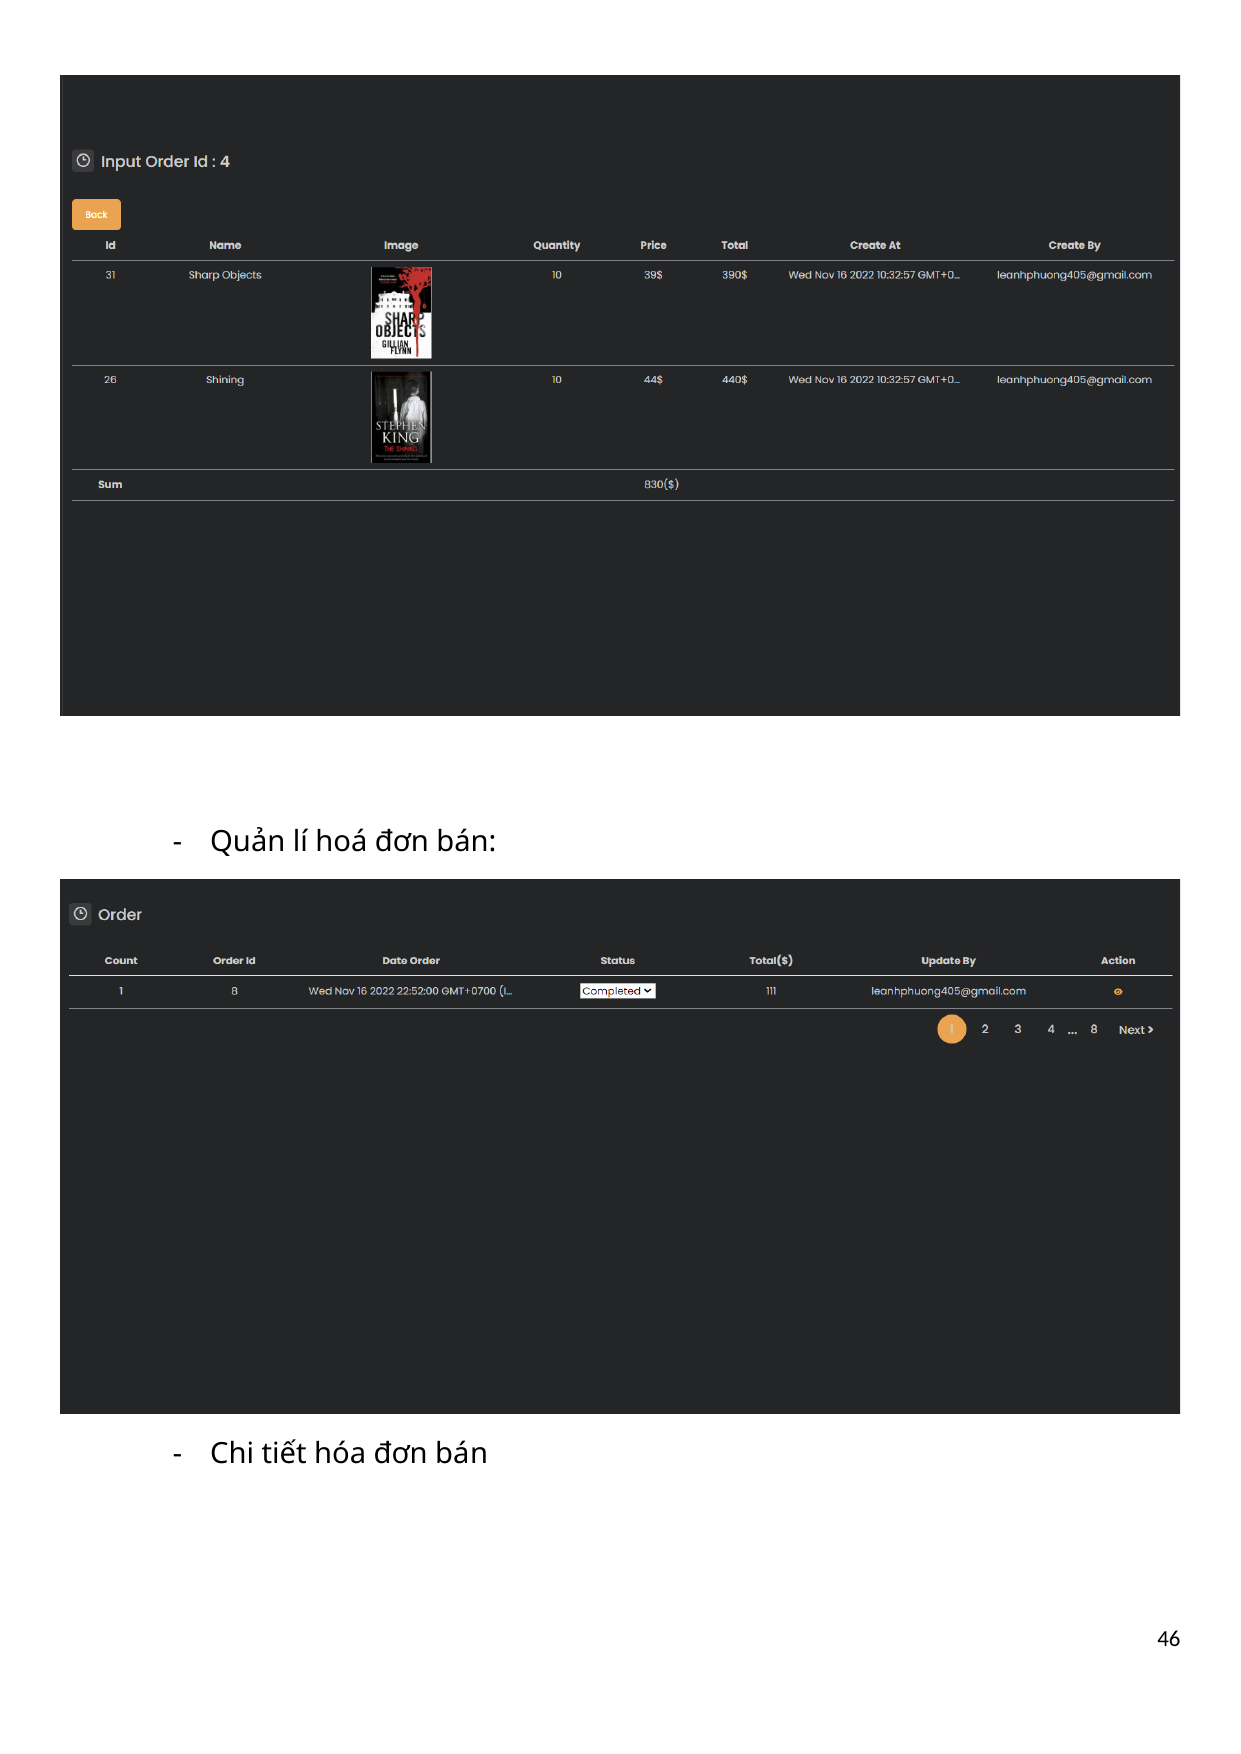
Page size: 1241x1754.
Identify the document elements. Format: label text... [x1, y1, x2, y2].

picture [60, 879, 1181, 1414]
picture [60, 75, 1181, 716]
list Chi tiết hóa đơn bán [172, 1432, 1180, 1472]
list Quản lí hoá đơn bán: [172, 820, 1180, 860]
